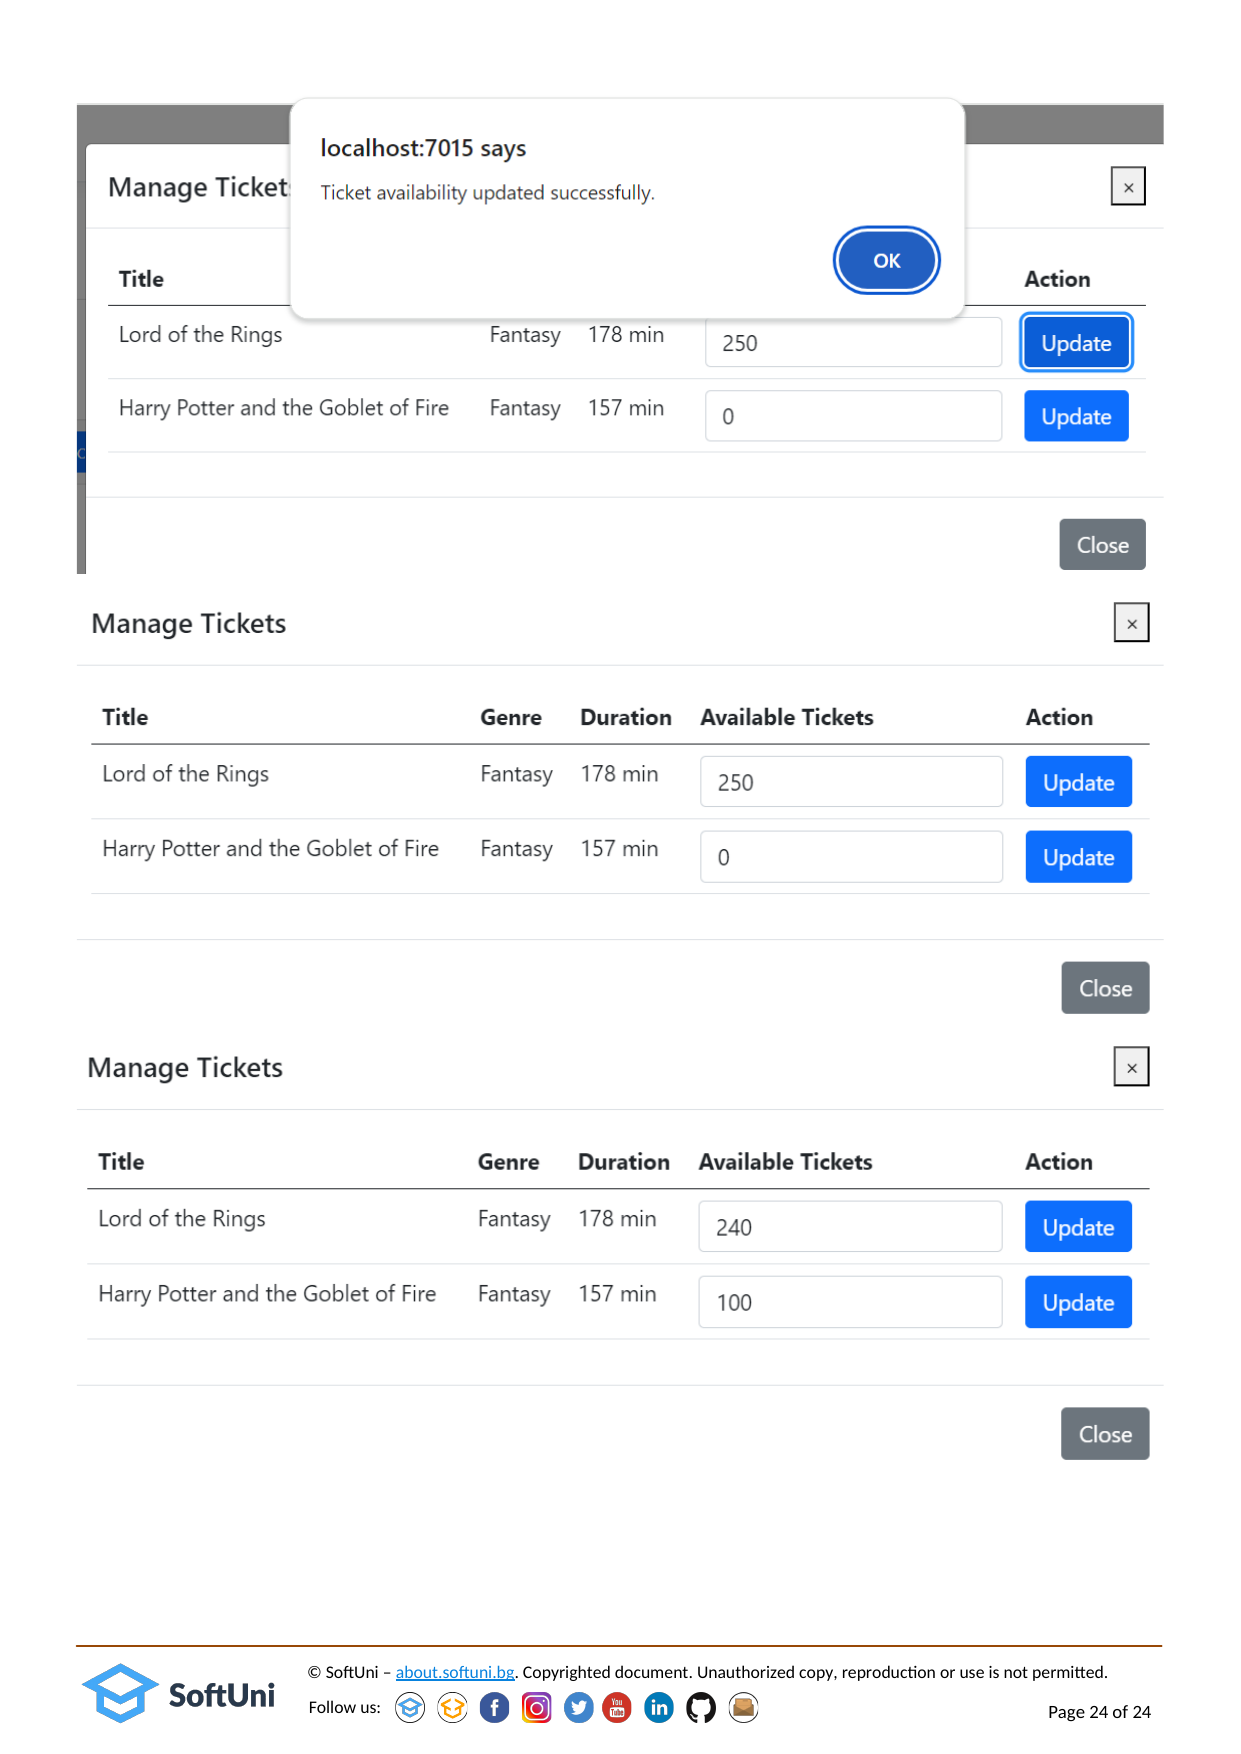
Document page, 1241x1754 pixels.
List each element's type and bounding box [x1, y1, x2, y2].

picture [75, 1658, 281, 1729]
picture [76, 95, 1164, 574]
picture [658, 1705, 667, 1714]
picture [76, 1037, 1164, 1464]
picture [602, 1692, 632, 1723]
picture [395, 1692, 425, 1723]
picture [522, 1692, 552, 1723]
picture [564, 1692, 594, 1723]
picture [665, 1714, 674, 1723]
picture [665, 1692, 674, 1701]
picture [479, 1692, 510, 1723]
picture [76, 590, 1164, 1021]
picture [644, 1692, 653, 1701]
picture [728, 1692, 759, 1723]
picture [437, 1692, 468, 1723]
picture [644, 1714, 653, 1723]
picture [686, 1692, 716, 1723]
